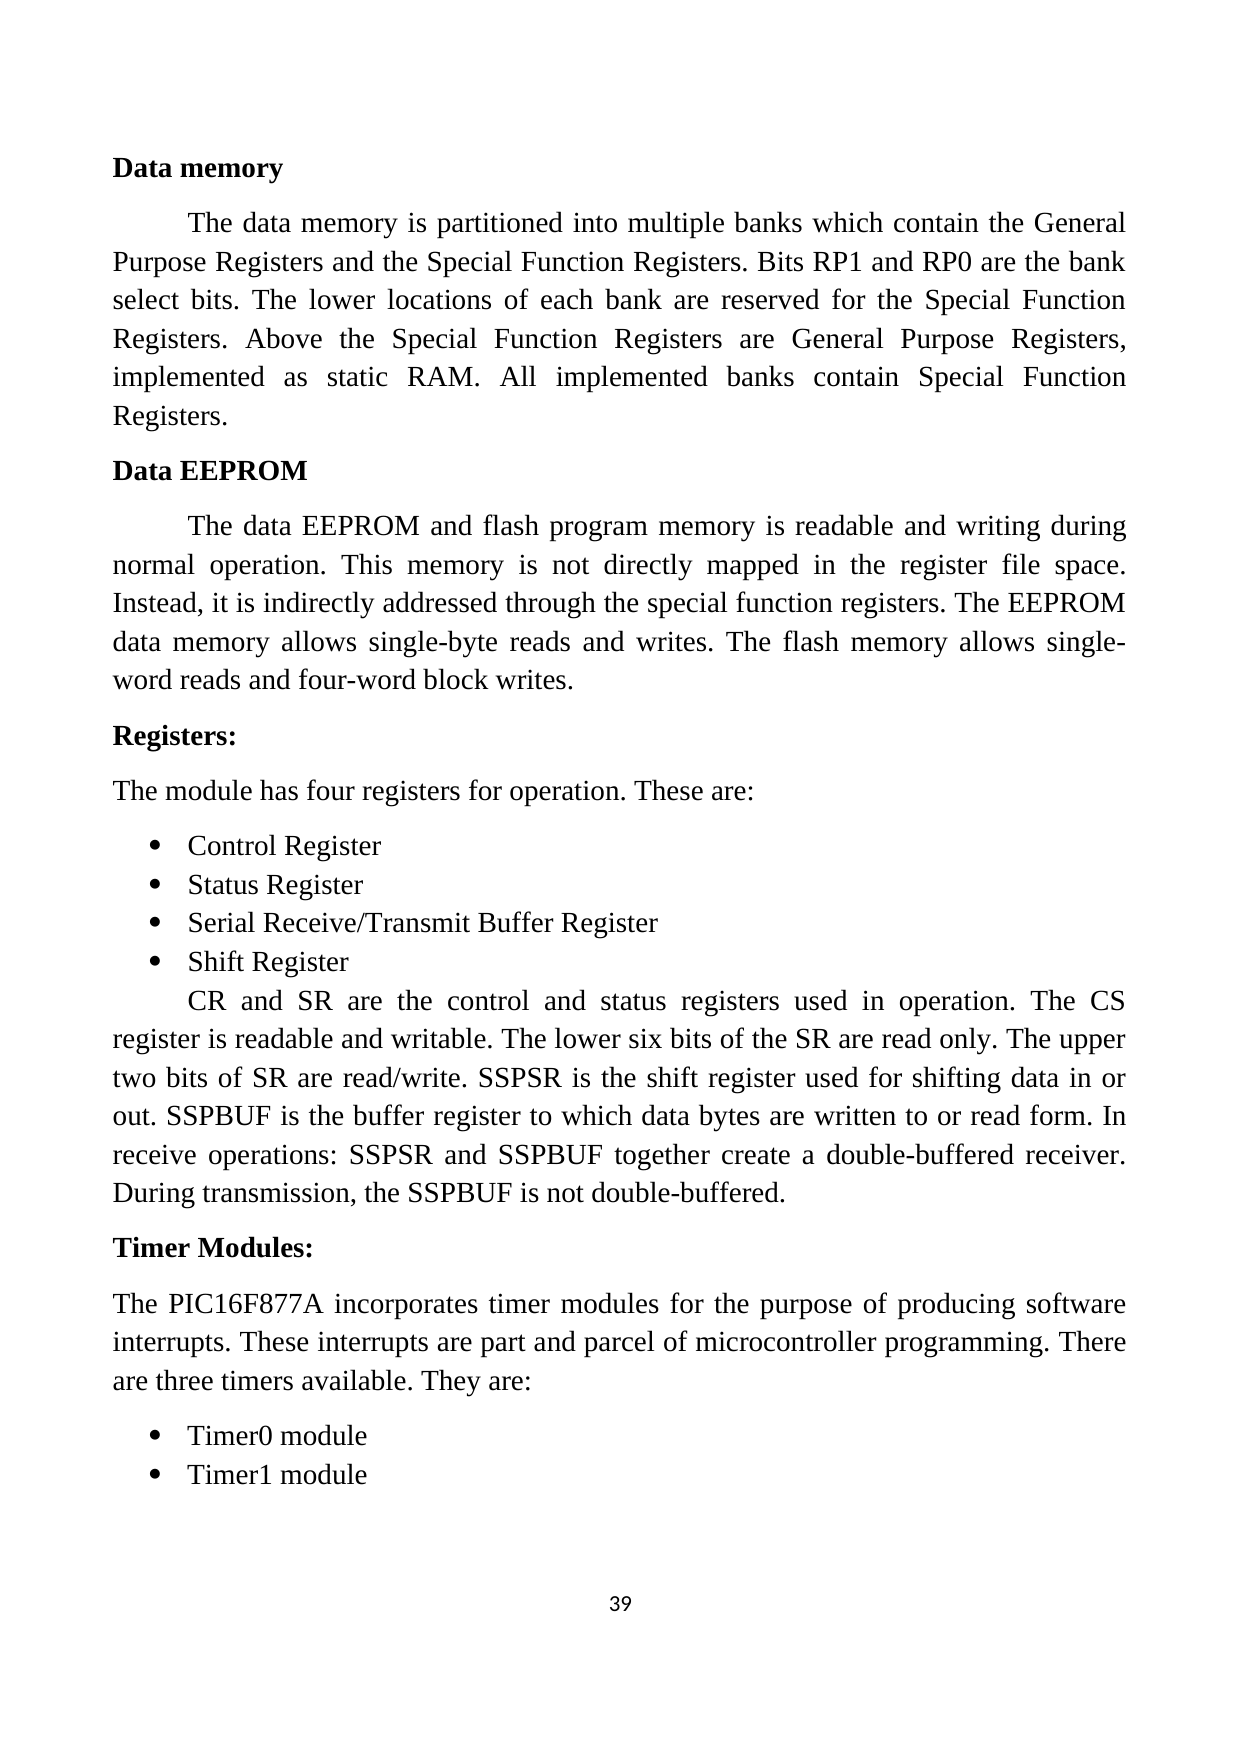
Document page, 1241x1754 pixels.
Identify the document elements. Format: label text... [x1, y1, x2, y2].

text Data memory [112, 150, 1128, 183]
text The module has four registers for operation. These are: [112, 773, 1128, 806]
text The data EEPROM and flash program memory is readable and writing during normal operation. This memory is not directly mapped in the register file space. Instead, it is indirectly addressed through the special function registers. The EEPROM data memory allows single-byte reads and writes. The flash memory allows single-word reads and four-word block writes. [112, 508, 1128, 696]
text Data EEPROM [112, 453, 1128, 487]
list Status Register [150, 867, 1128, 900]
text CR and SR are the control and status registers used in operation. The CS register is readable and writable. The lower six bits of the SR are read only. The upper two bits of SR are read/write. SSPSR is the shift register used for shifting data in or out. SSPBUF is the buffer register to which data bytes are written to or read form. In receive operations: SSPSR and SSPBUF together create a double-buffered receiver. During transmission, the SSPBUF is not double-buffered. [112, 983, 1128, 1209]
text The PIC16F877A incorporates timer modules for the purpose of producing software interrupts. These interrupts are part and parcel of microcontroller programming. There are three timers available. They are: [112, 1286, 1128, 1396]
text The data memory is partitioned into multiple banks which contain the General Purpose Registers and the Special Function Registers. Bits RP1 and RP0 are the bank select bits. The lower locations of each bank are reserved for the Special Function Registers. Above the Special Function Registers are General Purpose Registers, implemented as static RAM. All implemented banks contain Special Function Registers. [112, 205, 1128, 431]
list Control Register [150, 828, 1128, 862]
text Registers: [112, 718, 1128, 751]
list Timer0 module [150, 1418, 1128, 1452]
list Timer1 module [150, 1457, 1128, 1490]
text Timer Modules: [112, 1231, 1128, 1264]
list Serial Receive/Transmit Buffer Register [150, 905, 1128, 939]
list Shift Register [150, 944, 1128, 978]
